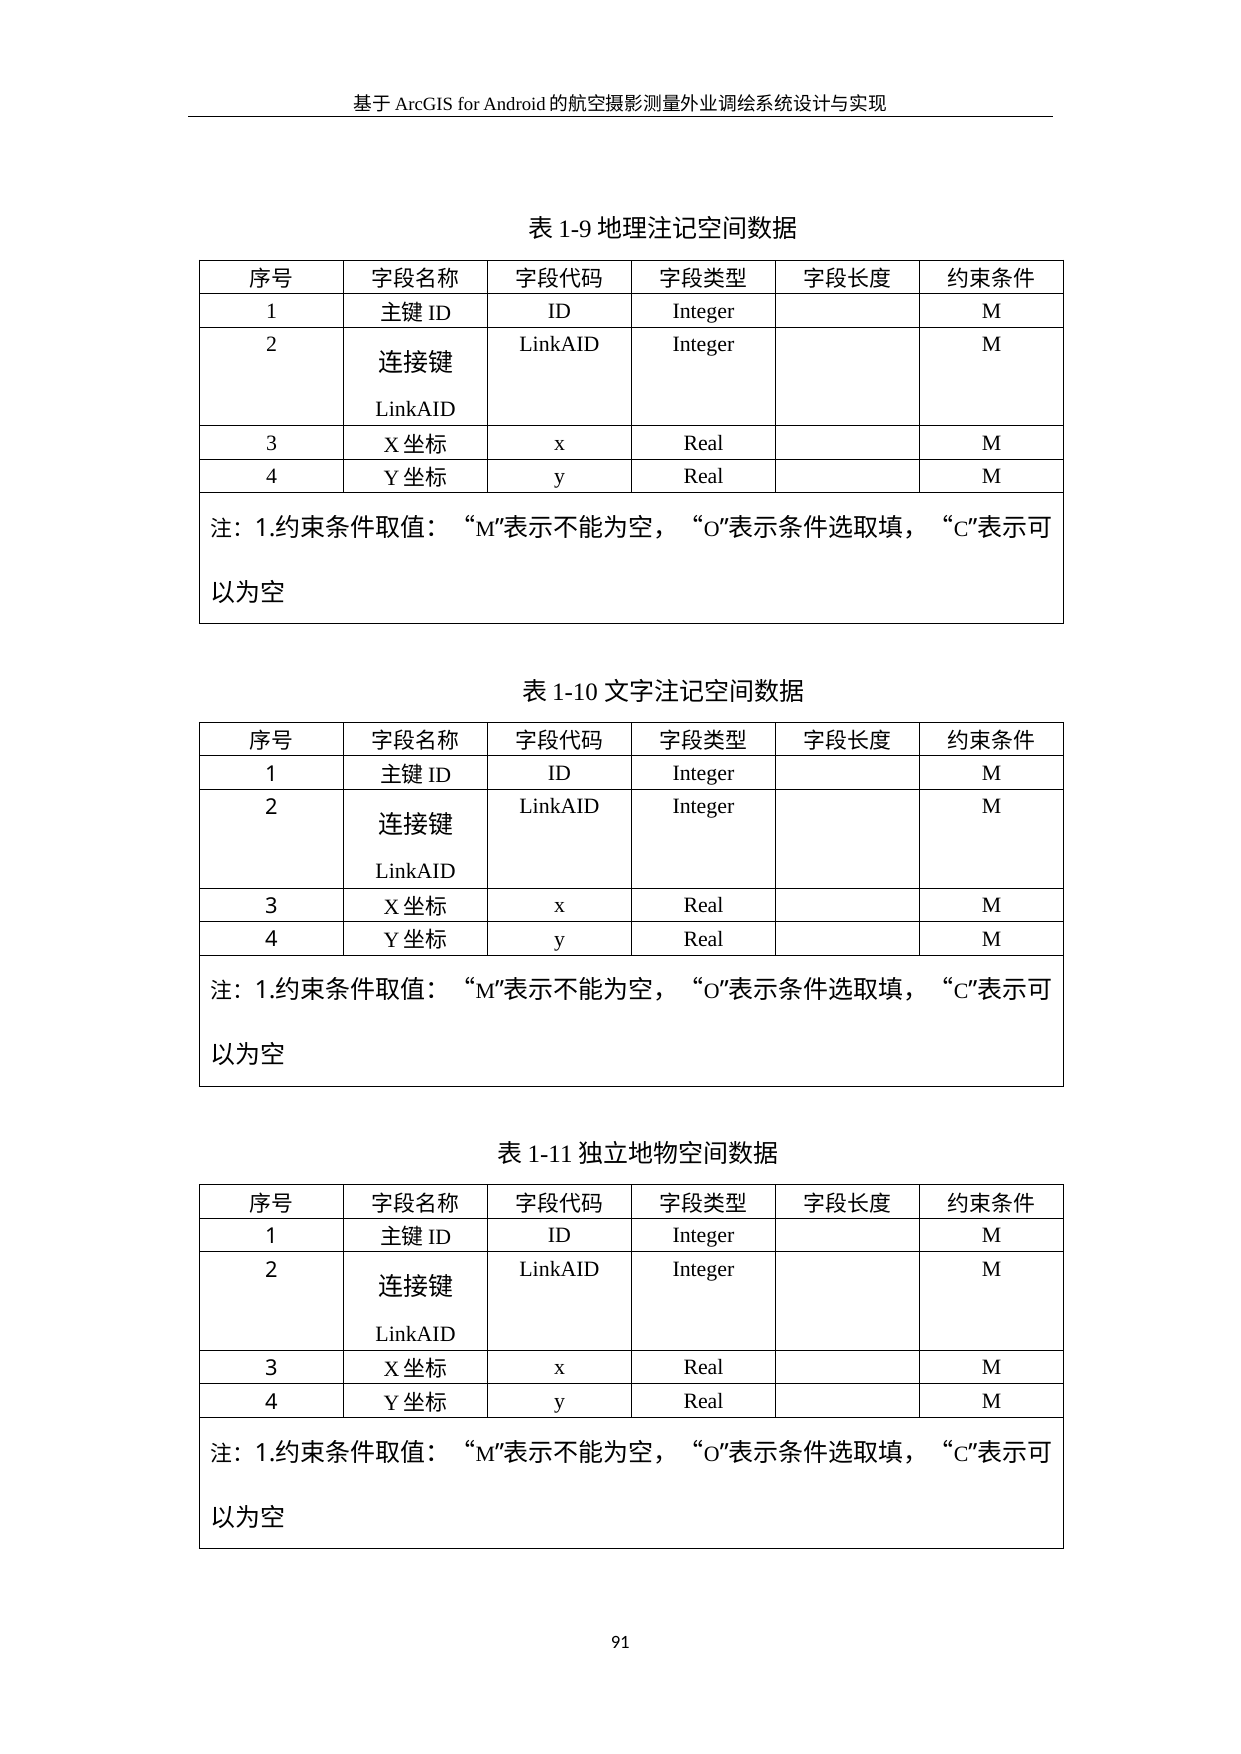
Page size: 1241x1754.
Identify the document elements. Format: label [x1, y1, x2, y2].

table_cell [188, 162, 1088, 1549]
